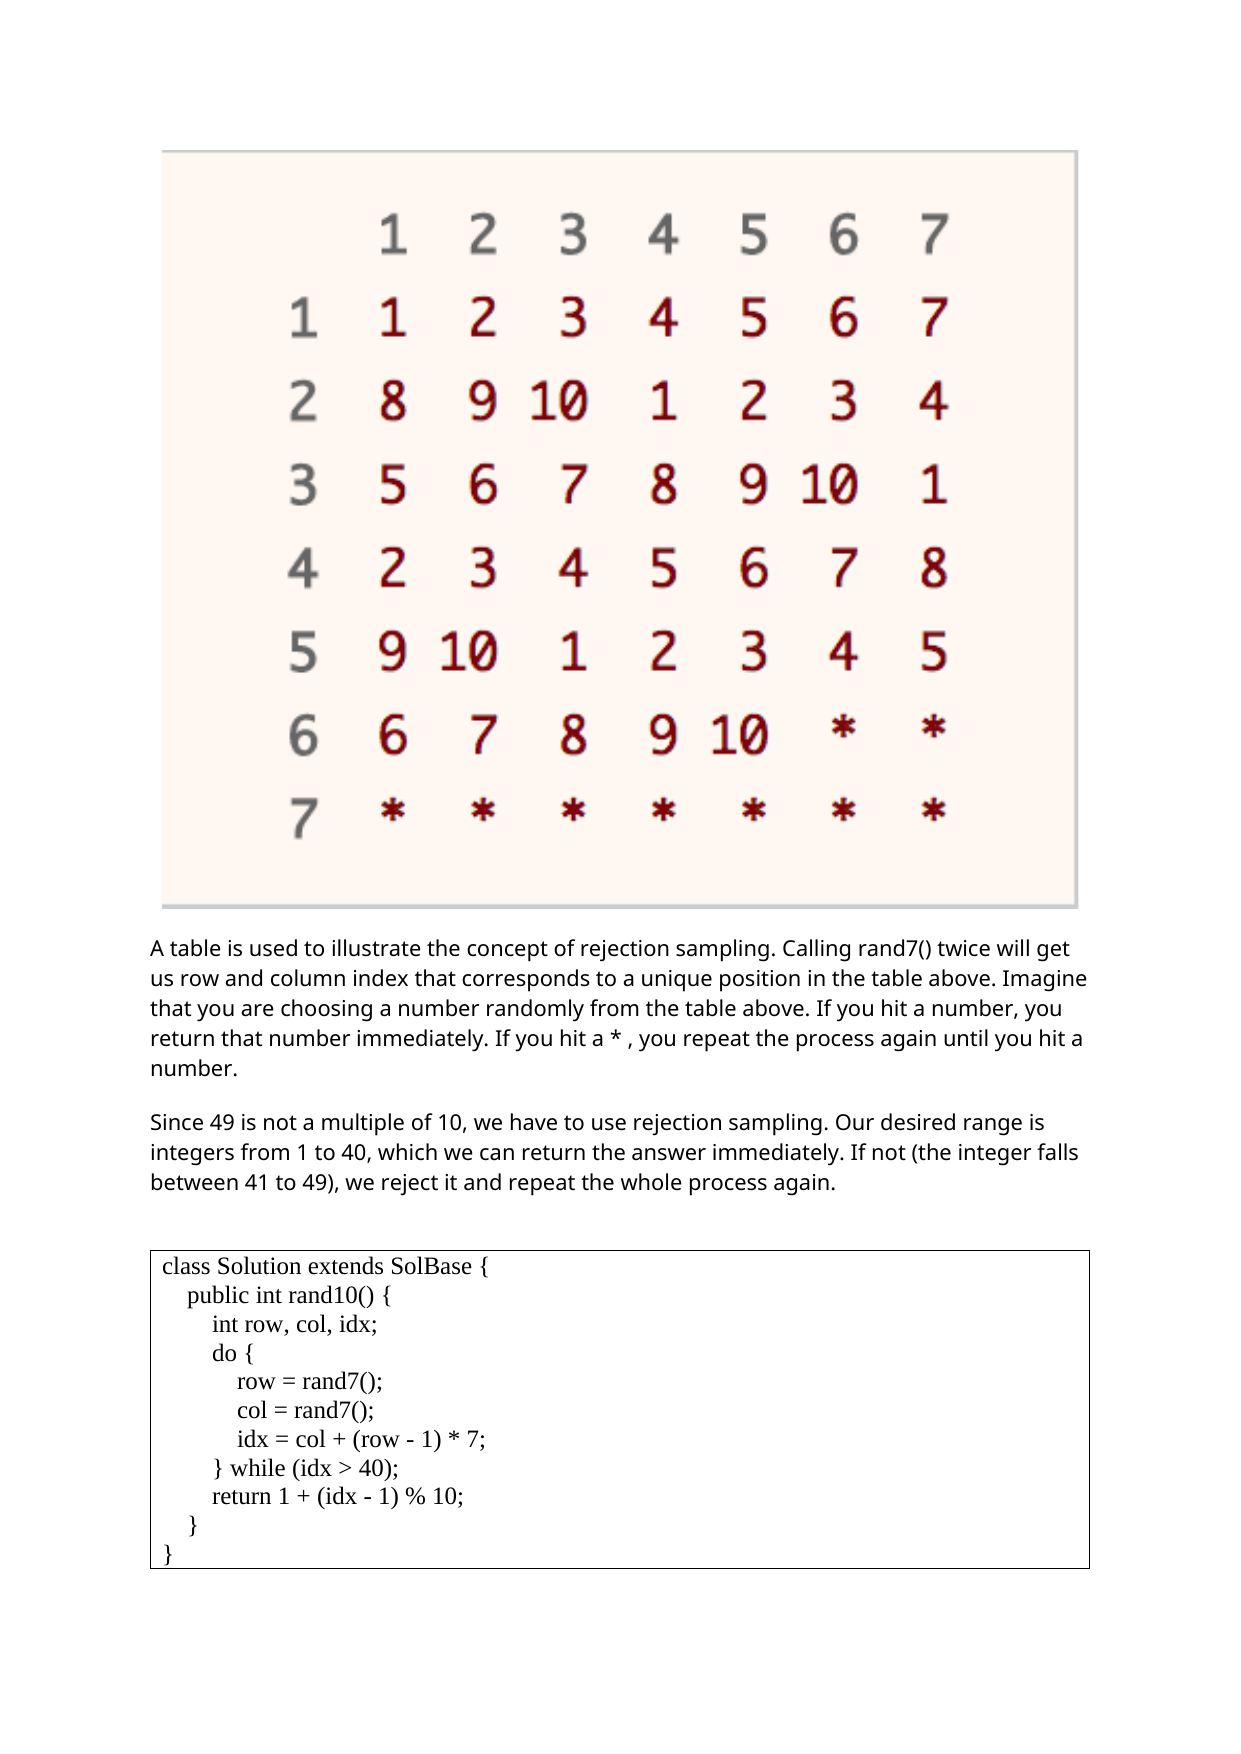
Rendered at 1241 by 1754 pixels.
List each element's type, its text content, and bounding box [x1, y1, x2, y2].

picture [161, 150, 1079, 909]
text Since 49 is not a multiple of 10, we have to use rejection sampling. Our desired range is integers from 1 to 40, which we can return the answer immediately. If not (the integer falls between 41 to 49), we reject it and repeat the whole process again. [150, 1107, 1090, 1197]
table_header class Solution extends SolBase { public int rand10() { int row, col, idx; do { row = rand7(); col = rand7(); idx = col + (row - 1) * 7; } while (idx > 40); return 1 + (idx - 1) % 10; } } [151, 1251, 1089, 1568]
text A table is used to illustrate the concept of rejection sampling. Calling rand7() twice will get us row and column index that corresponds to a unique position in the table above. Imagine that you are choosing a number randomly from the table above. If you hit a number, you return that number immediately. If you hit a * , you repeat the process again until you hit a number. [150, 933, 1090, 1082]
